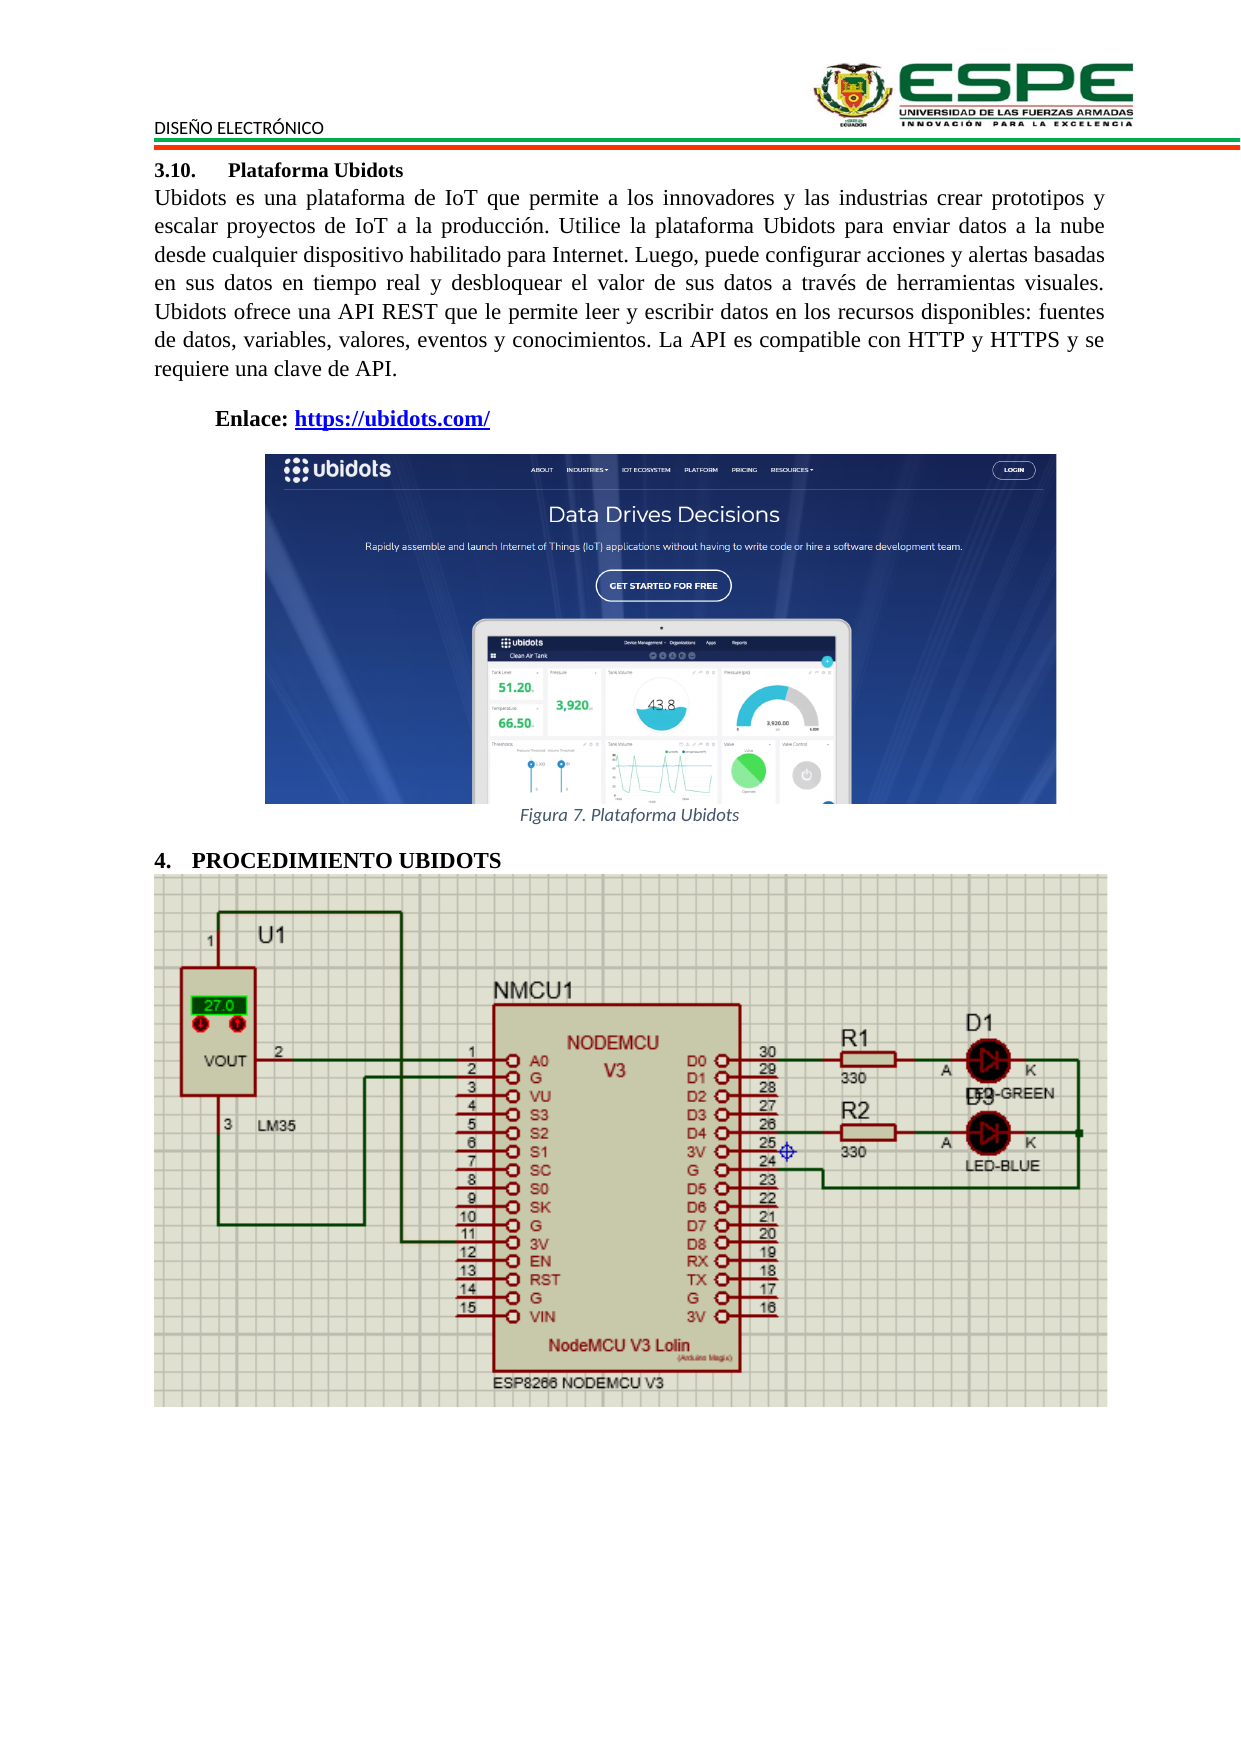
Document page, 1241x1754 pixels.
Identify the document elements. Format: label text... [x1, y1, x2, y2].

picture [265, 454, 1057, 804]
text Figura 7. Plataforma Ubidots [154, 803, 1107, 826]
picture [154, 874, 1108, 1407]
picture [806, 52, 1135, 133]
subtitle Plataforma Ubidots [154, 158, 1107, 182]
subtitle Enlace: https://ubidots.com/ [215, 405, 1107, 432]
subtitle PROCEDIMIENTO UBIDOTS [154, 847, 1107, 874]
text Ubidots es una plataforma de IoT que permite a los innovadores y las industrias crear prototipos y escalar proyectos de IoT a la producción. Utilice la plataforma Ubidots para enviar datos a la nube desde cualquier dispositivo habilitado para Internet. Luego, puede configurar acciones y alertas basadas en sus datos en tiempo real y desbloquear el valor de sus datos a través de herramientas visuales. Ubidots ofrece una API REST que le permite leer y escribir datos en los recursos disponibles: fuentes de datos, variables, valores, eventos y conocimientos. La API es compatible con HTTP y HTTPS y se requiere una clave de API. [154, 184, 1107, 381]
